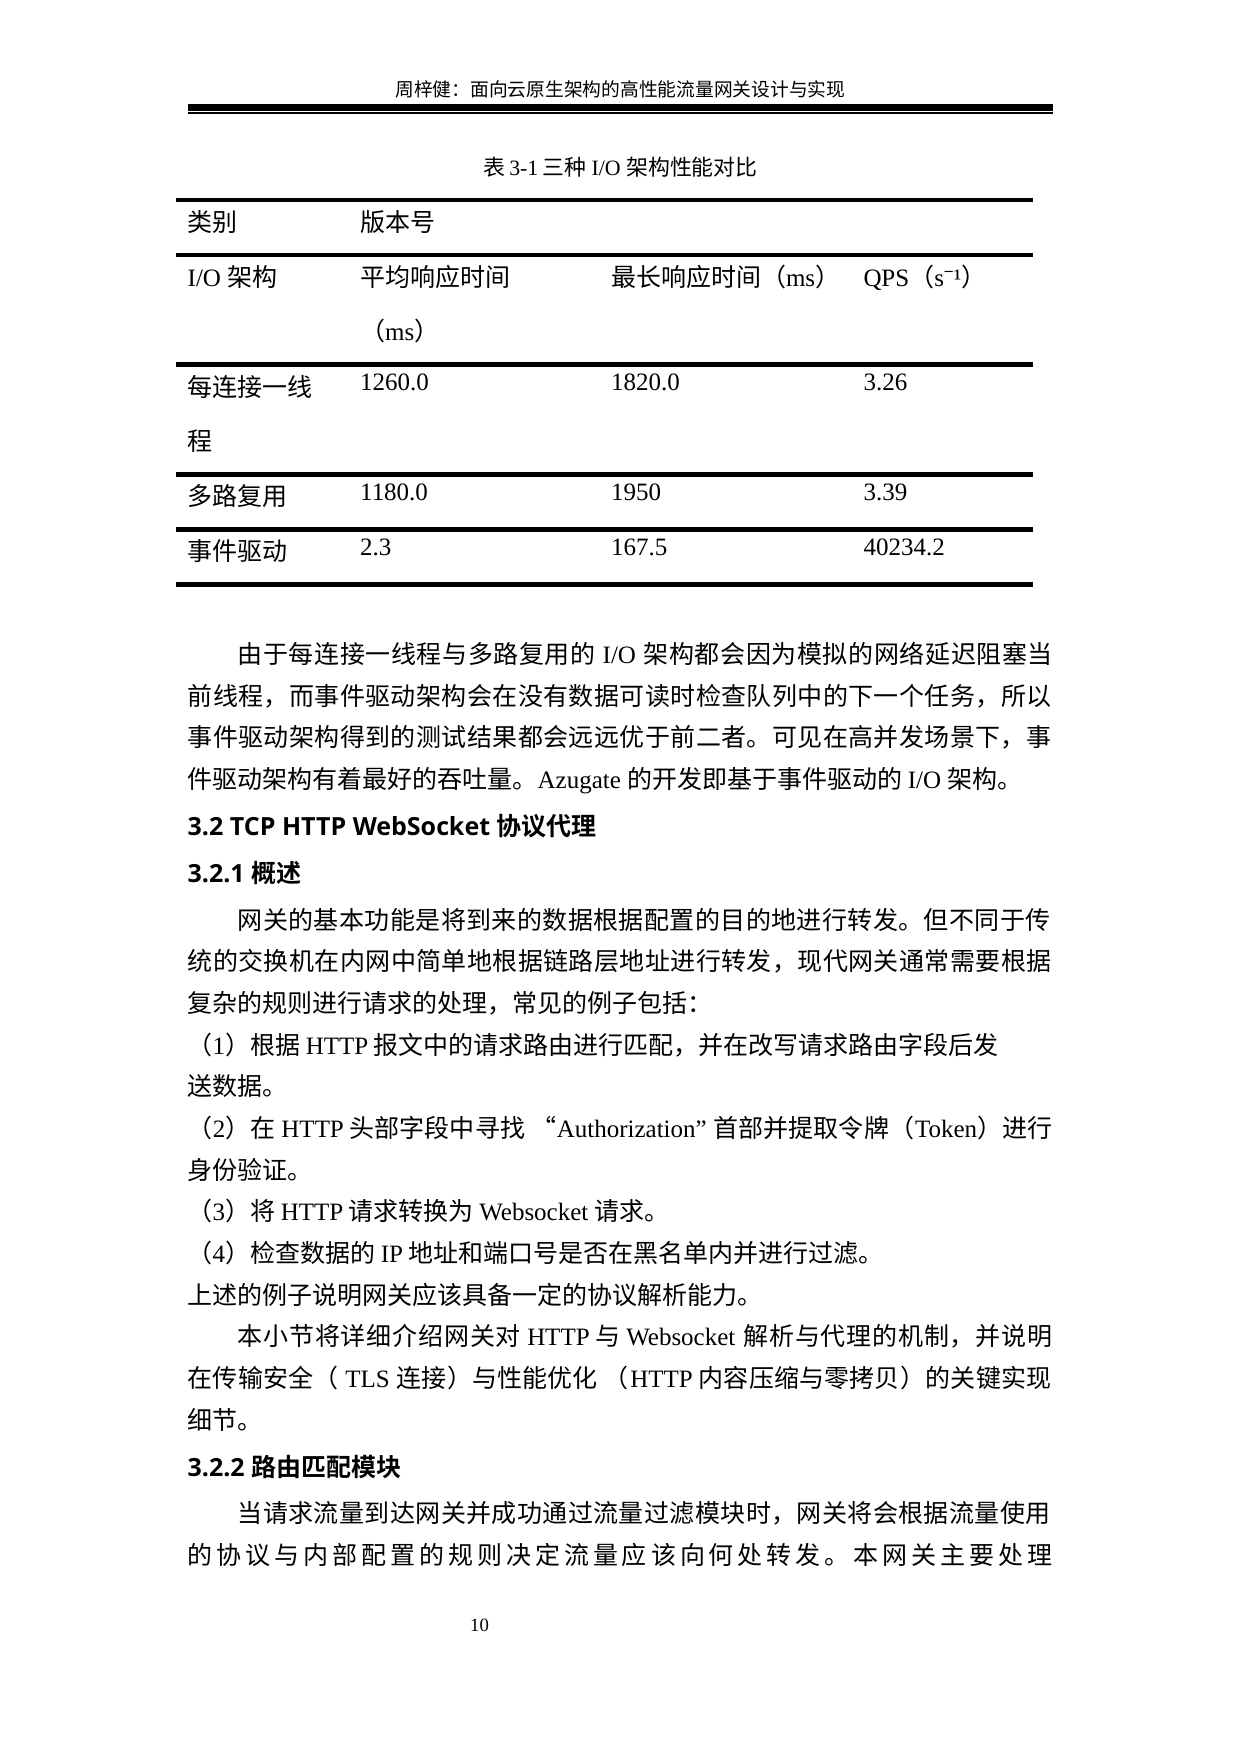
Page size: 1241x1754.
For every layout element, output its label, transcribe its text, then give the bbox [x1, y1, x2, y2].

table_cell 1950 [600, 477, 852, 527]
table_cell 1260.0 [349, 367, 599, 472]
table_cell QPS（s⁻¹） [852, 257, 1033, 362]
table_cell 3.39 [852, 477, 1033, 527]
list （1）根据 HTTP 报文中的请求路由进行匹配，并在改写请求路由字段后发 送数据。 [187, 1021, 1053, 1104]
table_cell 2.3 [349, 532, 599, 582]
list （3）将 HTTP 请求转换为 Websocket 请求。 [187, 1187, 1053, 1229]
table_cell 1820.0 [600, 367, 852, 472]
table_cell 1180.0 [349, 477, 599, 527]
table_header 版本号 [349, 202, 599, 253]
table_cell 最长响应时间（ms） [600, 257, 852, 362]
subtitle 3.2 TCP HTTP WebSocket 协议代理 [187, 802, 1053, 844]
table_header 类别 [176, 202, 349, 253]
list （2）在 HTTP 头部字段中寻找 “Authorization” 首部并提取令牌（Token）进行身份验证。 [187, 1104, 1053, 1187]
table_cell I/O 架构 [176, 257, 349, 362]
table_cell 3.26 [852, 367, 1033, 472]
text 上述的例子说明网关应该具备一定的协议解析能力。 [187, 1271, 1053, 1312]
text 网关的基本功能是将到来的数据根据配置的目的地进行转发。但不同于传统的交换机在内网中简单地根据链路层地址进行转发，现代网关通常需要根据复杂的规则进行请求的处理，常见的例子包括： [187, 896, 1053, 1021]
table_header [600, 202, 852, 253]
subtitle 3.2.2 路由匹配模块 [187, 1443, 1053, 1484]
text 表3-1三种 I/O 架构性能对比 [187, 150, 1053, 182]
table_cell 每连接一线程 [176, 367, 349, 472]
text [187, 1489, 1053, 1573]
table_header [852, 202, 1033, 253]
text 由于每连接一线程与多路复用的 I/O 架构都会因为模拟的网络延迟阻塞当前线程，而事件驱动架构会在没有数据可读时检查队列中的下一个任务，所以事件驱动架构得到的测试结果都会远远优于前二者。可见在高并发场景下，事件驱动架构有着最好的吞吐量。Azugate 的开发即基于事件驱动的 I/O 架构。 [187, 630, 1053, 797]
text 本小节将详细介绍网关对HTTP与Websocket 解析与代理的机制，并说明在传输安全（ TLS 连接）与性能优化 （HTTP 内容压缩与零拷贝）的关键实现细节。 [187, 1312, 1053, 1437]
subtitle 3.2.1 概述 [187, 849, 1053, 891]
table_cell 多路复用 [176, 477, 349, 527]
list （4）检查数据的 IP 地址和端口号是否在黑名单内并进行过滤。 [187, 1229, 1053, 1271]
table_cell 平均响应时间（ms） [349, 257, 599, 362]
table_cell 167.5 [600, 532, 852, 582]
table_cell 40234.2 [852, 532, 1033, 582]
table_cell 事件驱动 [176, 532, 349, 582]
